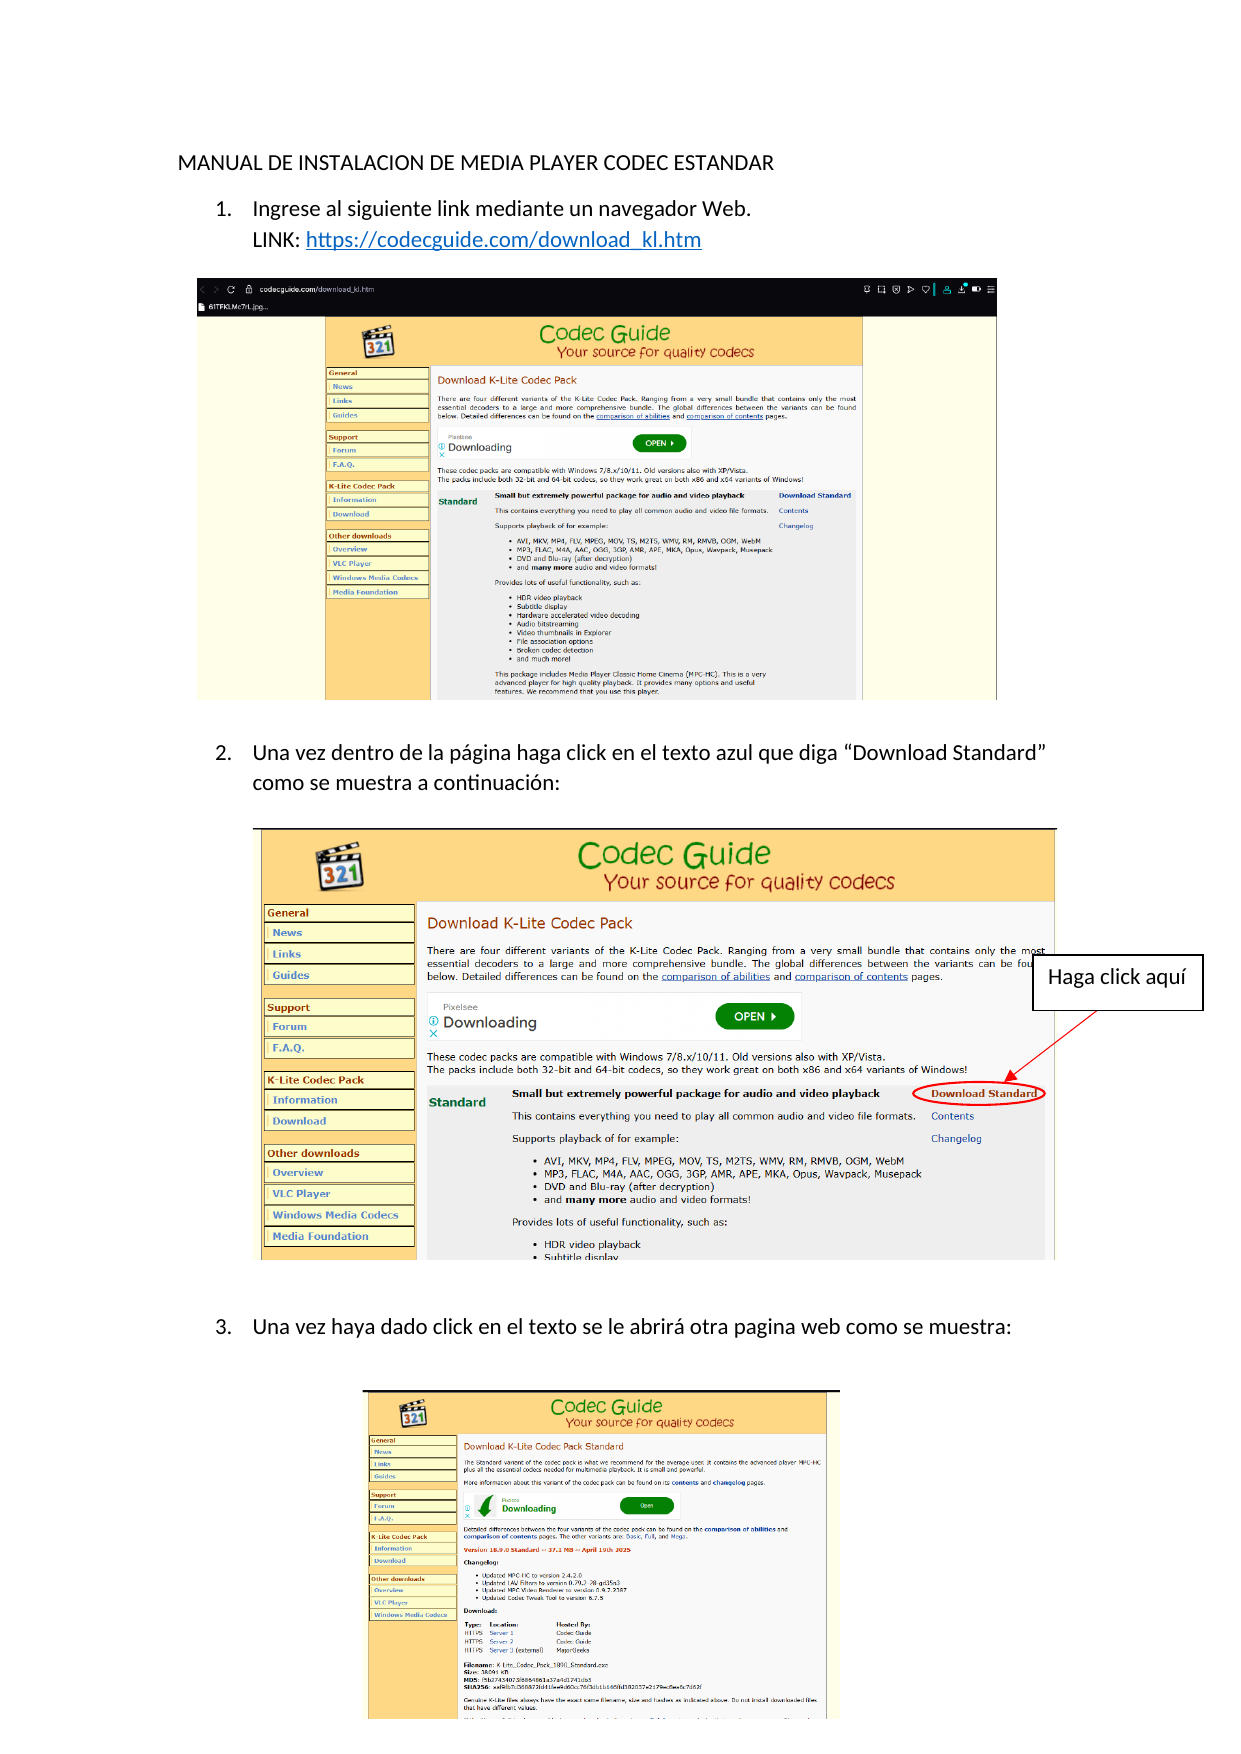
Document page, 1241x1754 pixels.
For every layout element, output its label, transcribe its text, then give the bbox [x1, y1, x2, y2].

list Una vez haya dado click en el texto se le abrirá otra pagina web como se muestra: [215, 1312, 1063, 1340]
text MANUAL DE INSTALACION DE MEDIA PLAYER CODEC ESTANDAR [177, 148, 1063, 176]
picture [197, 278, 997, 700]
list Una vez dentro de la página haga click en el texto azul que diga “Download Standard” como se muestra a continuación: [215, 738, 1063, 796]
picture [252, 828, 1058, 1260]
list Ingrese al siguiente link mediante un navegador Web. [215, 194, 1063, 222]
picture [362, 1390, 840, 1719]
list LINK: https://codecguide.com/download_kl.htm [252, 225, 1063, 253]
picture [915, 1084, 1043, 1103]
